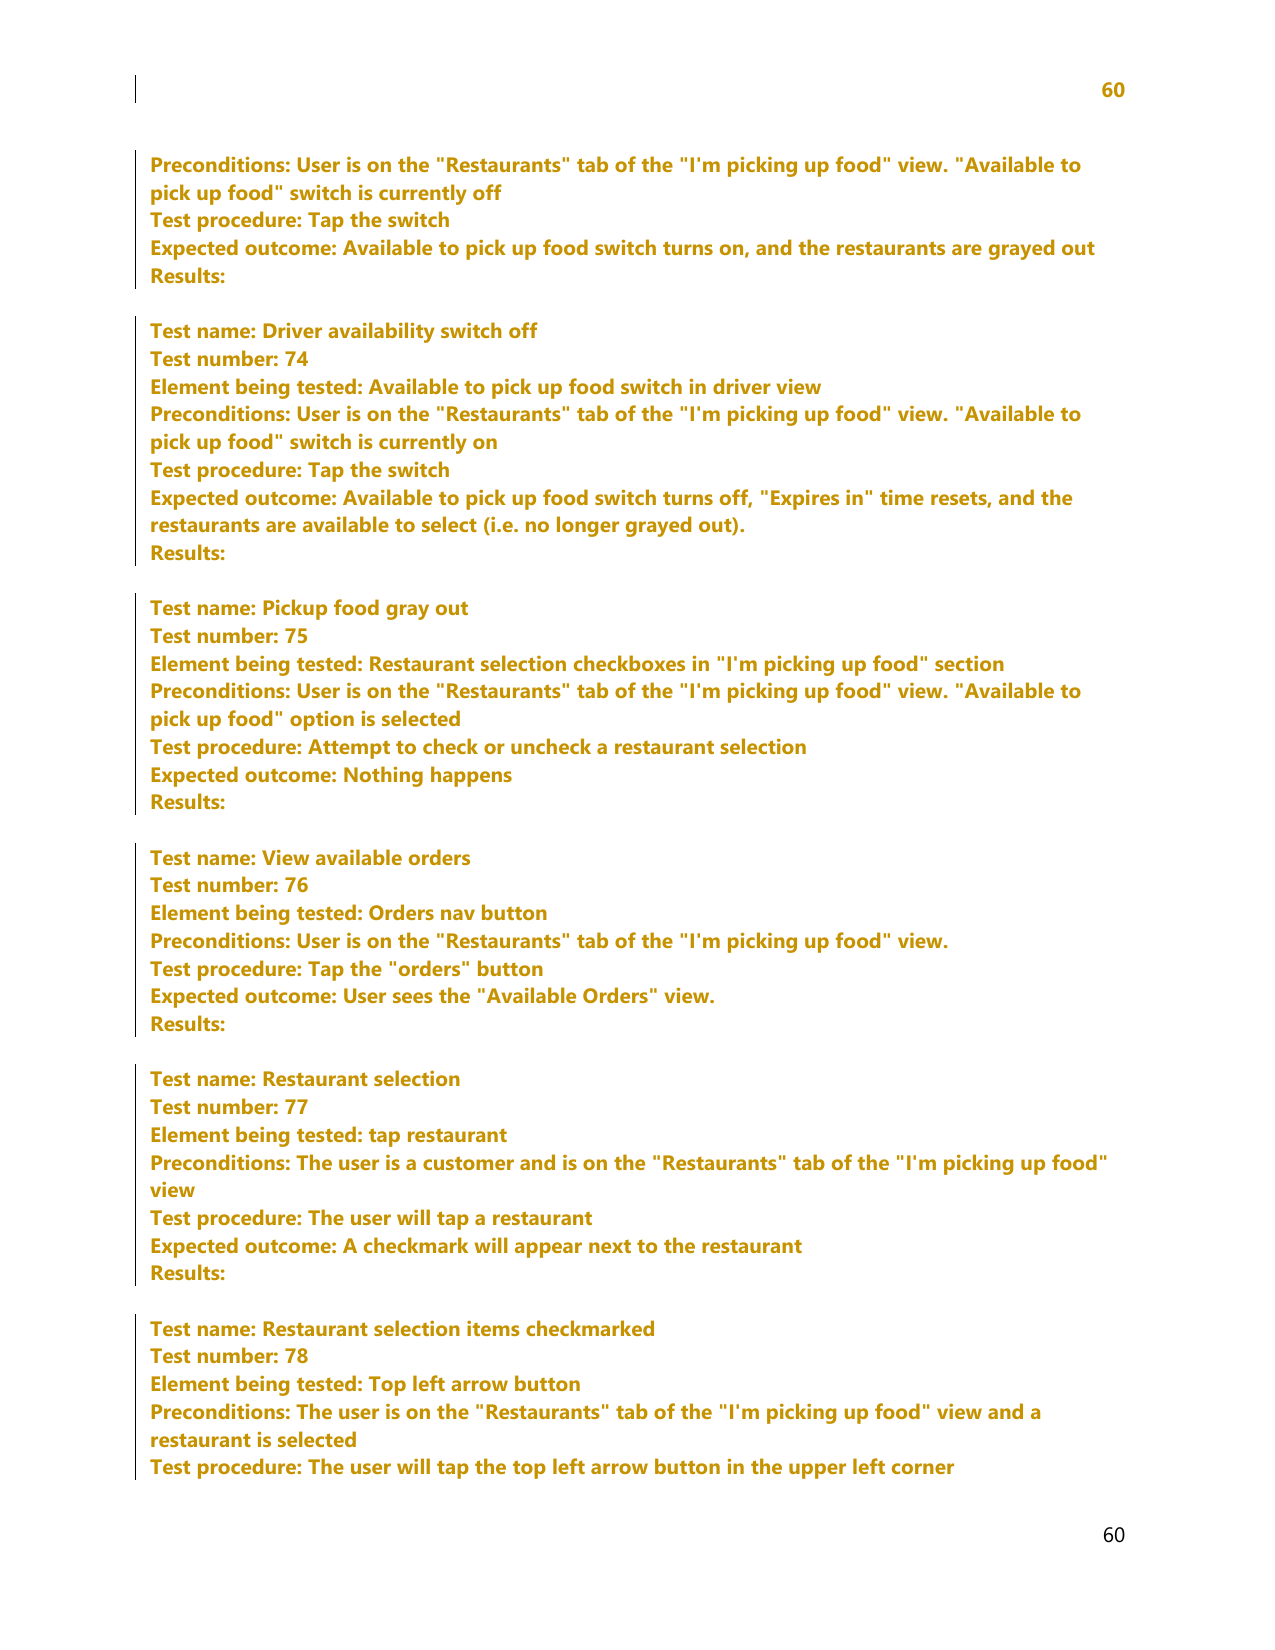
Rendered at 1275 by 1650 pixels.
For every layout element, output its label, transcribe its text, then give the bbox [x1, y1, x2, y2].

text Expected outcome: User sees the "Available Orders" view. [150, 981, 1125, 1009]
text Results: [150, 787, 1125, 815]
text Test name: Driver availability switch off [150, 316, 1125, 344]
text Expected outcome: Available to pick up food switch turns on, and the restaurants are grayed out [150, 233, 1125, 261]
text Element being tested: Orders nav button [150, 898, 1125, 926]
text Element being tested: Restaurant selection checkboxes in "I'm picking up food" section [150, 649, 1125, 676]
text Test procedure: Tap the switch [150, 455, 1125, 482]
text Test procedure: Tap the "orders" button [150, 953, 1125, 981]
text Test number: 78 [150, 1341, 1125, 1369]
text Test procedure: Tap the switch [150, 205, 1125, 233]
text Results: [150, 261, 1125, 288]
text Test procedure: The user will tap the top left arrow button in the upper left corner [150, 1452, 1125, 1480]
text Test name: Restaurant selection items checkmarked [150, 1314, 1125, 1341]
text Test number: 77 [150, 1092, 1125, 1120]
text Test name: View available orders [150, 843, 1125, 870]
text Preconditions: The user is a customer and is on the "Restaurants" tab of the "I'm picking up food" view [150, 1147, 1125, 1203]
text Results: [150, 538, 1125, 566]
text Test number: 75 [150, 621, 1125, 649]
text Expected outcome: Nothing happens [150, 759, 1125, 787]
text Results: [150, 1009, 1125, 1037]
text Preconditions: User is on the "Restaurants" tab of the "I'm picking up food" view. "Available to pick up food" switch is currently on [150, 399, 1125, 455]
text Preconditions: User is on the "Restaurants" tab of the "I'm picking up food" view. "Available to pick up food" option is selected [150, 676, 1125, 732]
text Element being tested: Top left arrow button [150, 1369, 1125, 1397]
text Test procedure: The user will tap a restaurant [150, 1203, 1125, 1231]
text Test number: 74 [150, 344, 1125, 372]
text Preconditions: User is on the "Restaurants" tab of the "I'm picking up food" view. "Available to pick up food" switch is currently off [150, 150, 1125, 205]
text Expected outcome: Available to pick up food switch turns off, "Expires in" time resets, and the restaurants are available to select (i.e. no longer grayed out). [150, 482, 1125, 538]
text Test name: Pickup food gray out [150, 593, 1125, 621]
text Results: [150, 1258, 1125, 1286]
text Expected outcome: A checkmark will appear next to the restaurant [150, 1231, 1125, 1258]
text Test number: 76 [150, 870, 1125, 898]
text Preconditions: The user is on the "Restaurants" tab of the "I'm picking up food" view and a restaurant is selected [150, 1397, 1125, 1452]
text Element being tested: tap restaurant [150, 1120, 1125, 1147]
text Preconditions: User is on the "Restaurants" tab of the "I'm picking up food" view. [150, 926, 1125, 953]
text Element being tested: Available to pick up food switch in driver view [150, 372, 1125, 399]
text Test name: Restaurant selection [150, 1064, 1125, 1092]
text Test procedure: Attempt to check or uncheck a restaurant selection [150, 732, 1125, 759]
